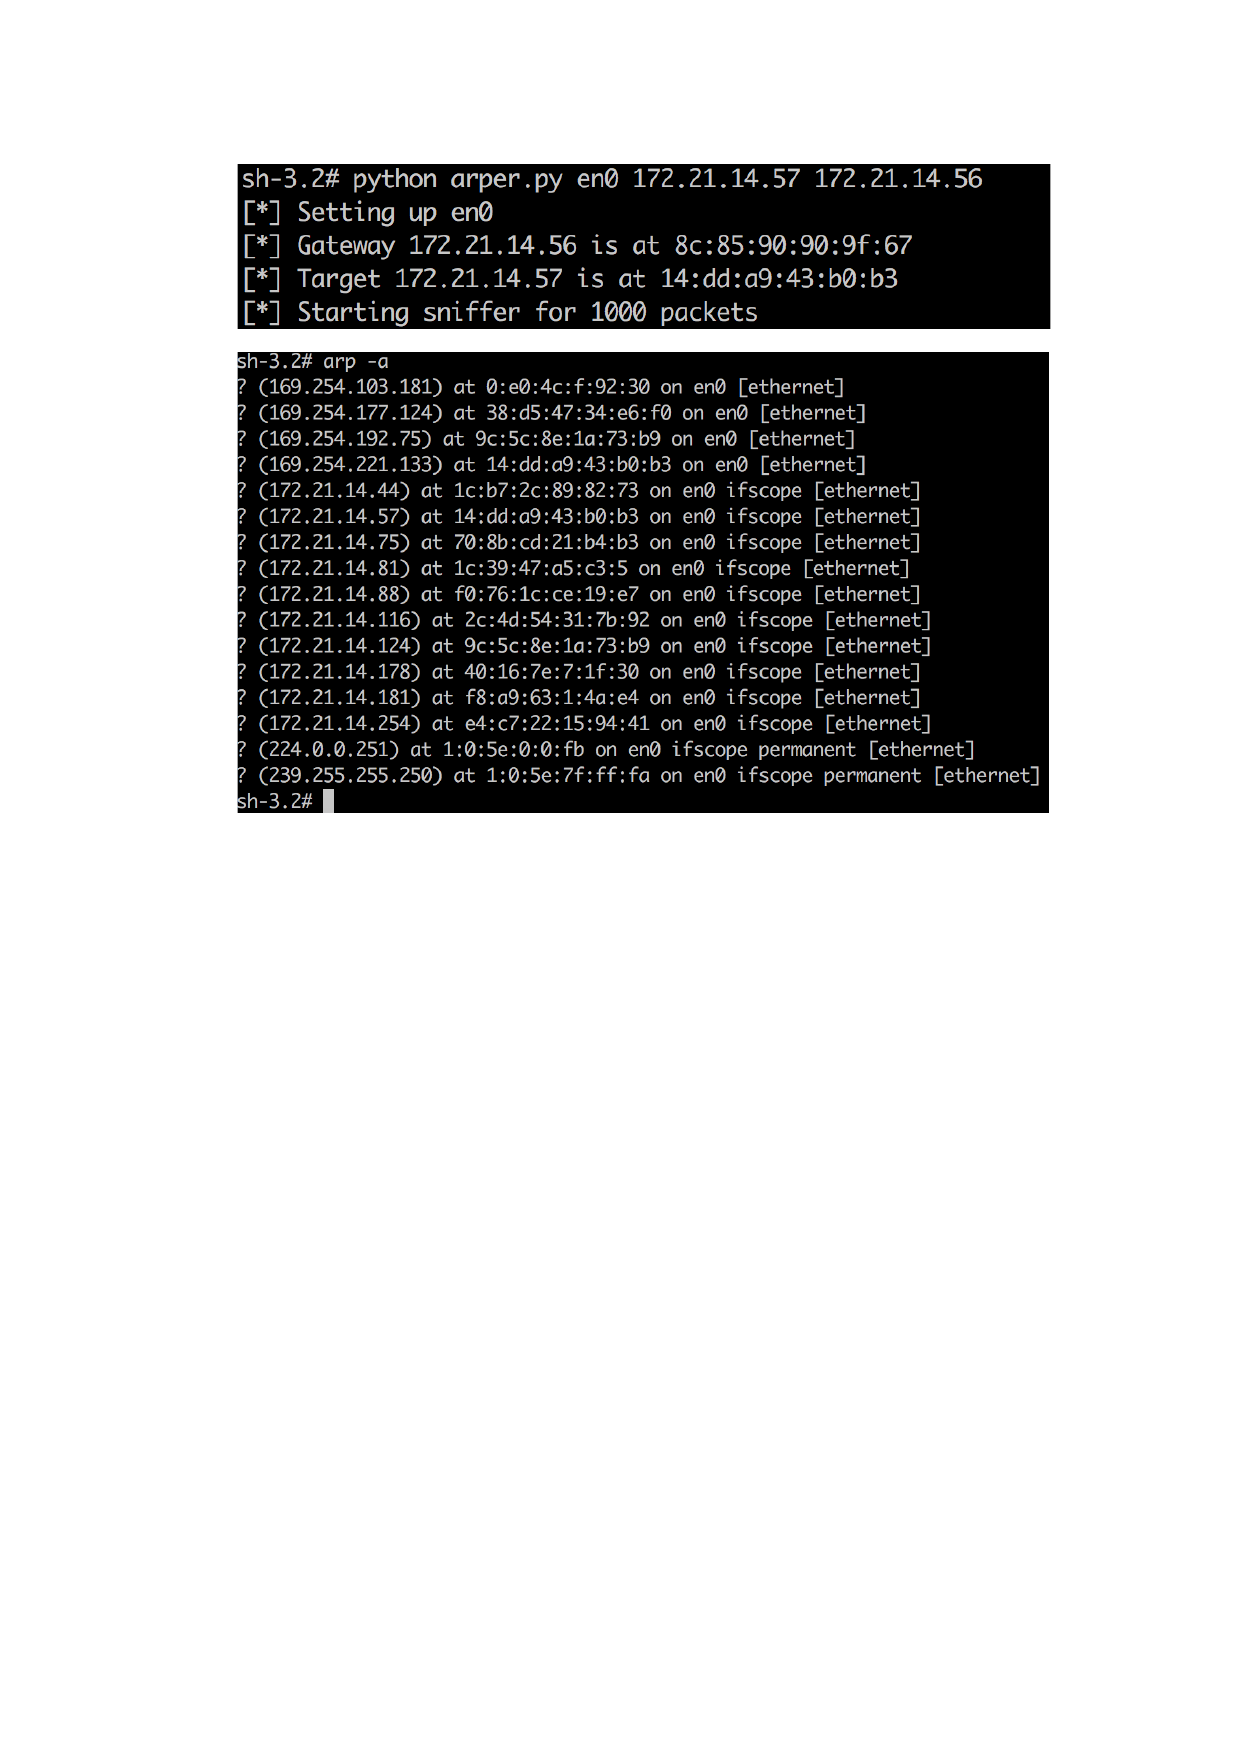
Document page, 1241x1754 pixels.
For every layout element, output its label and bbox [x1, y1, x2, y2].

picture [237, 164, 1051, 329]
picture [237, 352, 1049, 813]
